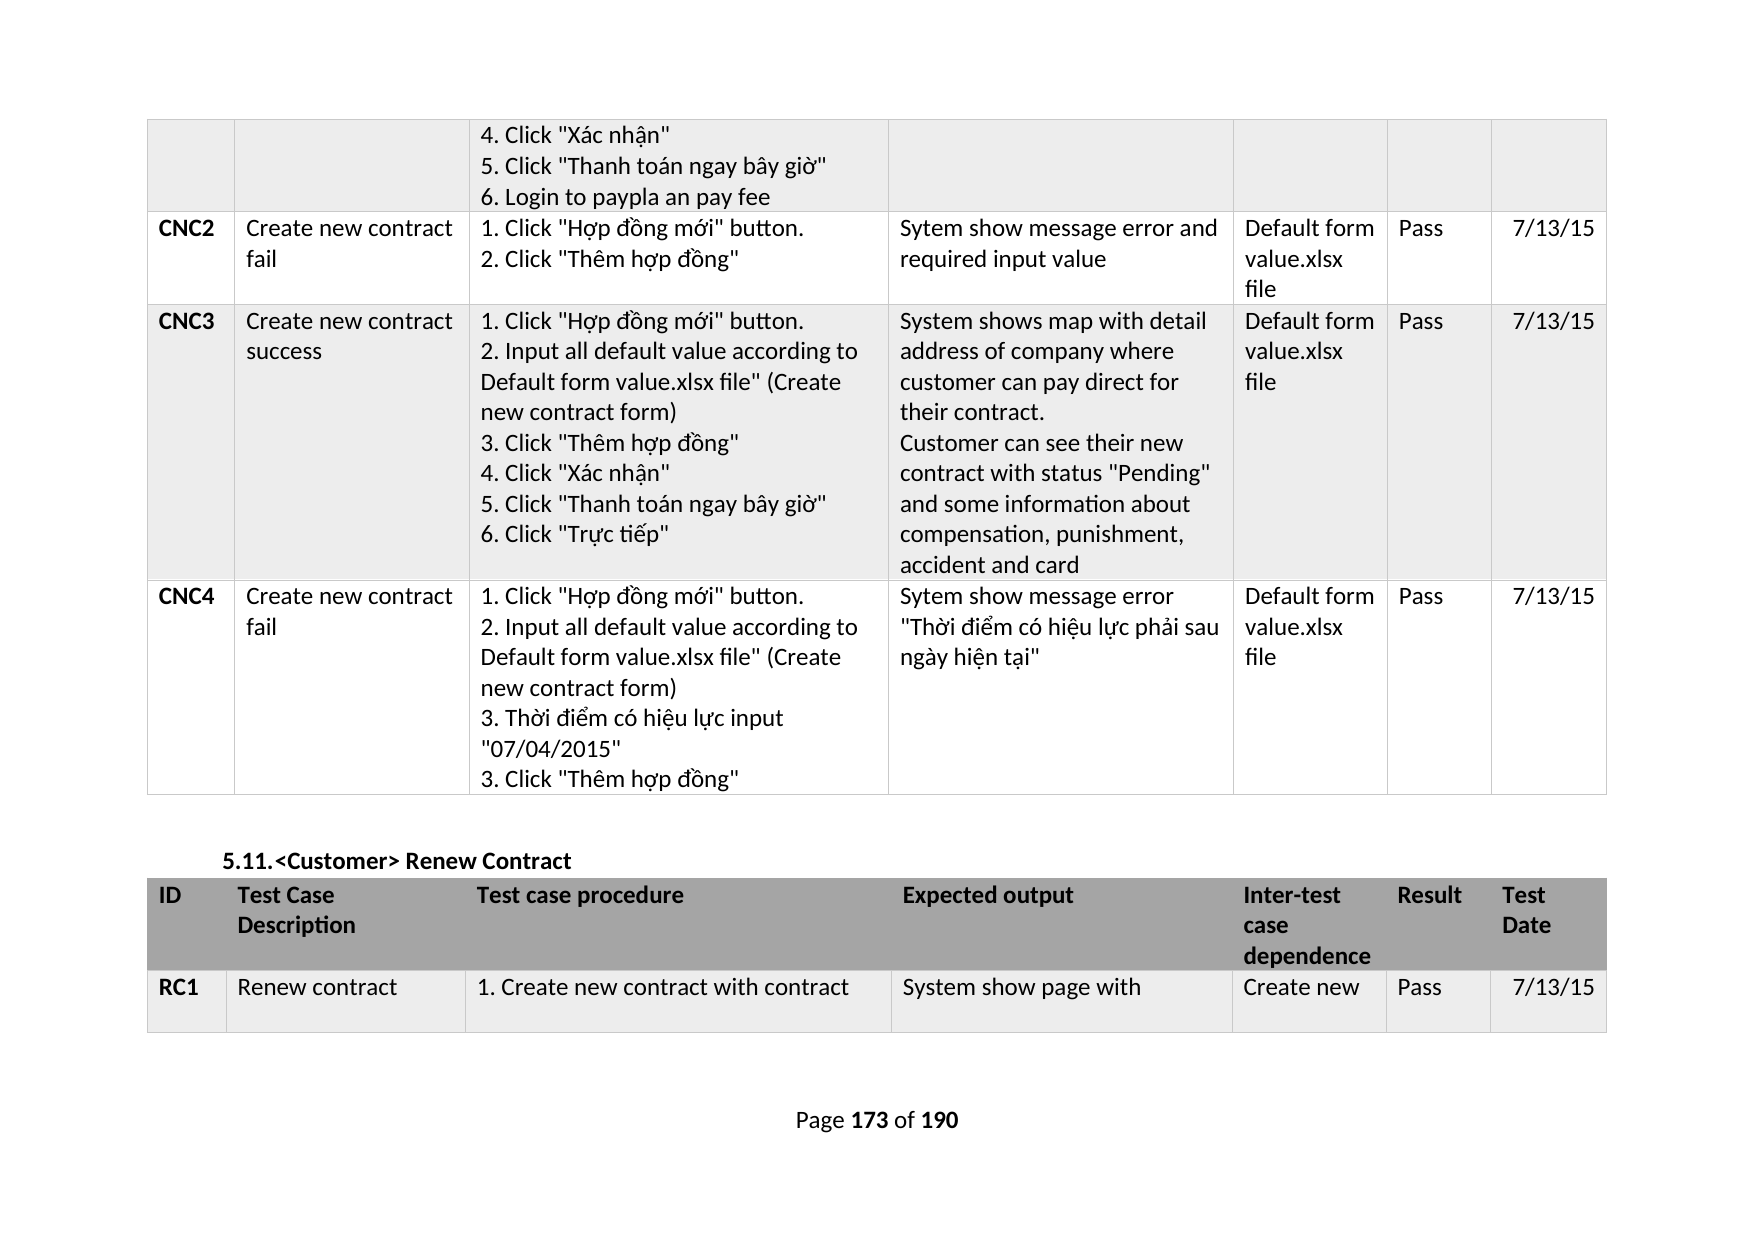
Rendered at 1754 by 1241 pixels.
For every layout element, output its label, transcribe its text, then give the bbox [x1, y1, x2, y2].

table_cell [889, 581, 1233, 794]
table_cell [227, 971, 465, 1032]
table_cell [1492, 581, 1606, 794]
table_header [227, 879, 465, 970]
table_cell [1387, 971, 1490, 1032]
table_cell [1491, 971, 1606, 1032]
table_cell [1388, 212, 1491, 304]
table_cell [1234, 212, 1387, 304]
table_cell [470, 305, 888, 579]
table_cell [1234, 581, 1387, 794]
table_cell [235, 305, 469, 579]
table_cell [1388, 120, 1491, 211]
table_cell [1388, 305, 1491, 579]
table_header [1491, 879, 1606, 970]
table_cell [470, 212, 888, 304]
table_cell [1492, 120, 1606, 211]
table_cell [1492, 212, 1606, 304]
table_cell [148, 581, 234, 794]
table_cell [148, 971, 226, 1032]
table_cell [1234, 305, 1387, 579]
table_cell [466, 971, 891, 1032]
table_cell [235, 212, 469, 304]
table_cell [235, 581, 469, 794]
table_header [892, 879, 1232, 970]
subtitle <Customer> Renew Contract [222, 845, 1607, 875]
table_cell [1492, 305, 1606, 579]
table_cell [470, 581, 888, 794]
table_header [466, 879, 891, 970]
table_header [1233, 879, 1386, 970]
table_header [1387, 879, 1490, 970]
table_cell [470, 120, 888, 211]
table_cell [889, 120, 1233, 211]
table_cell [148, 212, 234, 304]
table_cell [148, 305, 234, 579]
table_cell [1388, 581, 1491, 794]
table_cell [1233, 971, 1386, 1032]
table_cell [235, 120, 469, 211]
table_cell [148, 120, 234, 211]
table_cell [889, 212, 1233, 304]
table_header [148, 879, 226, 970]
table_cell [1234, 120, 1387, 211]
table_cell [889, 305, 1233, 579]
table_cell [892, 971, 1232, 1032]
